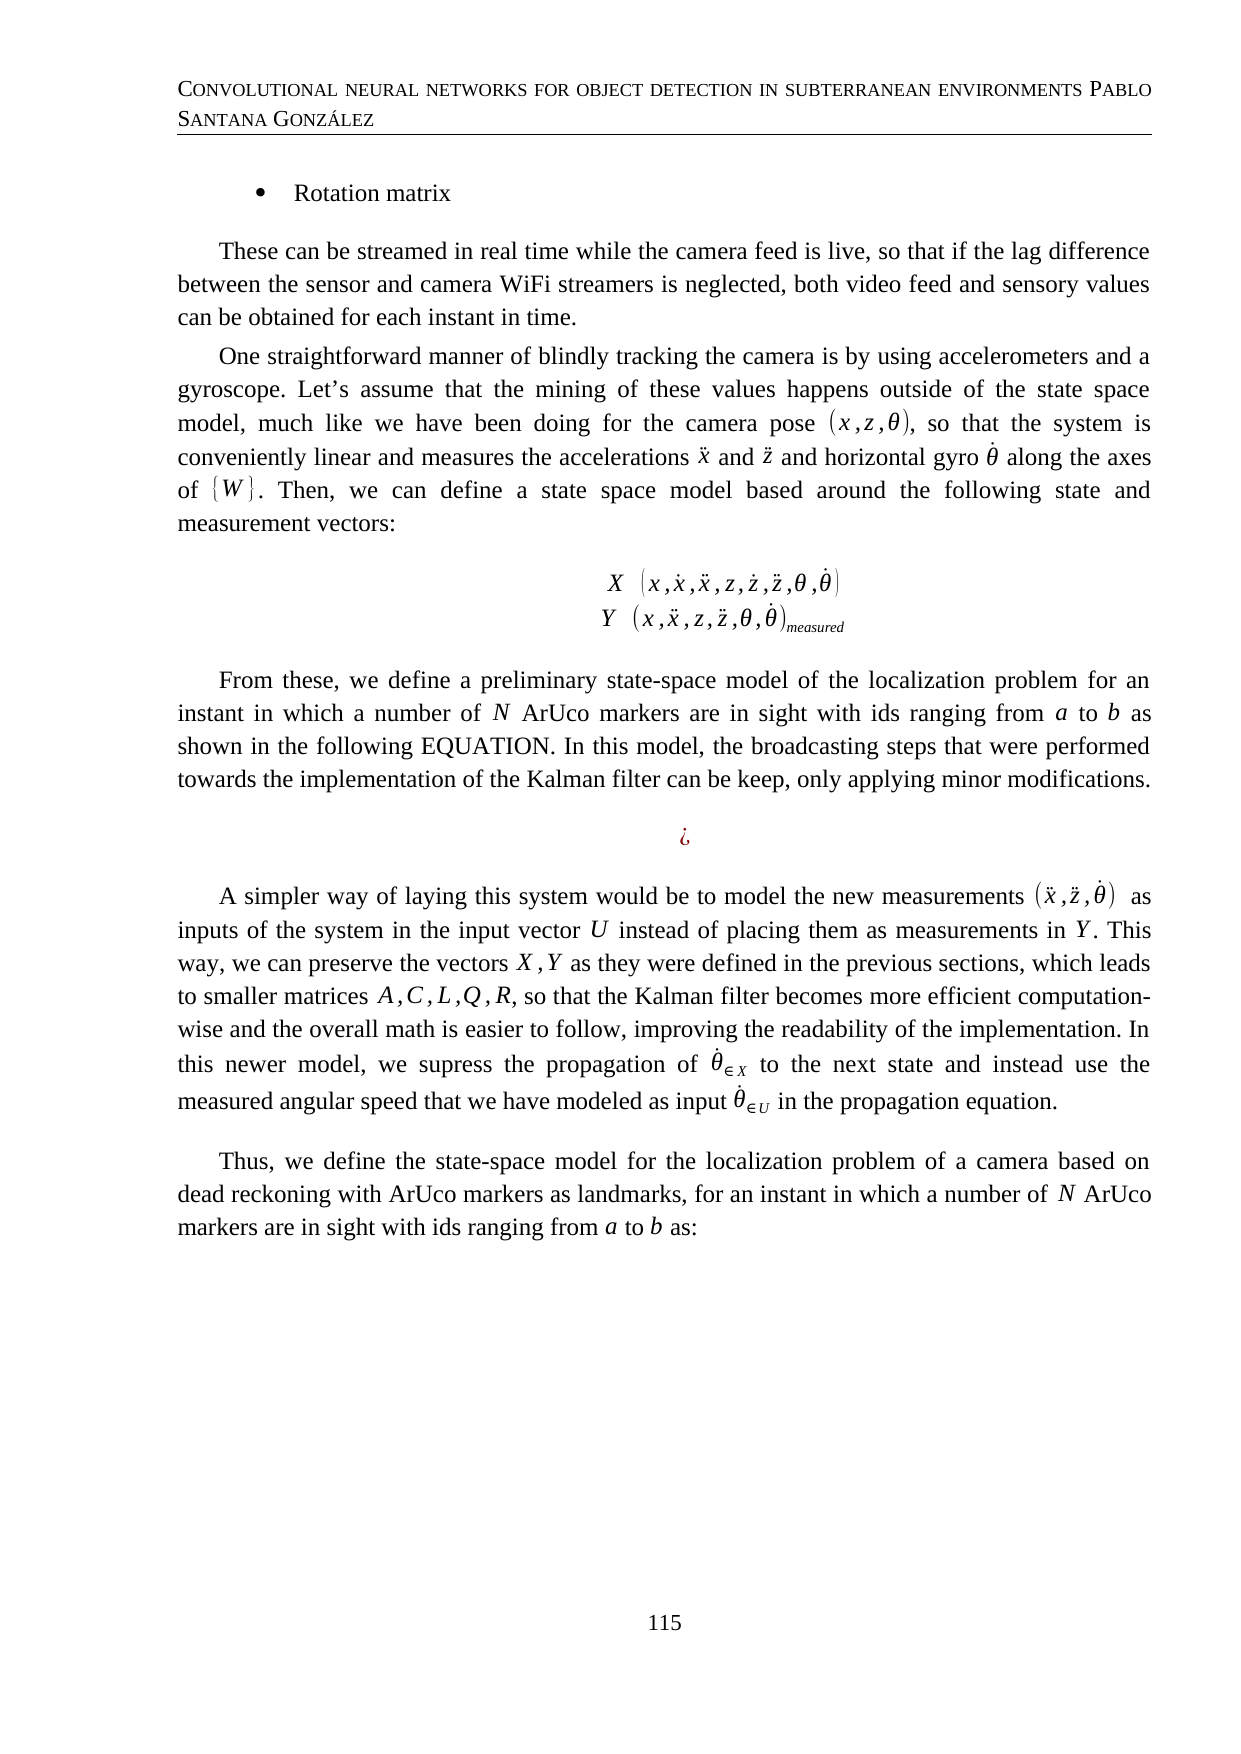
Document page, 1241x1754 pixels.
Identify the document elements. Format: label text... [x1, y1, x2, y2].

text A simpler way of laying this system would be to model the new measurements as inputs of the system in the input vector instead of placing them as measurements in . This way, we can preserve the vectors as they were defined in the previous sections, which leads to smaller matrices , so that the Kalman filter becomes more efficient computation-wise and the overall math is easier to follow, improving the readability of the implementation. In this newer model, we supress the propagation of to the next state and instead use the measured angular speed that we have modeled as input in the propagation equation. [177, 880, 1152, 1117]
list Rotation matrix [256, 178, 1152, 207]
text One straightforward manner of blindly tracking the camera is by using accelerometers and a gyroscope. Let’s assume that the mining of these values happens outside of the state space model, much like we have been doing for the camera pose , so that the system is conveniently linear and measures the accelerations and and horizontal gyro along the axes of . Then, we can define a state space model based around the following state and measurement vectors: [177, 341, 1152, 537]
text Thus, we define the state-space model for the localization problem of a camera based on dead reckoning with ArUco markers as landmarks, for an instant in which a number of ArUco markers are in sight with ids ranging from to as: [177, 1146, 1152, 1241]
text From these, we define a preliminary state-space model of the localization problem for an instant in which a number of ArUco markers are in sight with ids ranging from to as shown in the following EQUATION. In this model, the broadcasting steps that were performed towards the implementation of the Kalman filter can be keep, only applying minor modifications. [177, 665, 1152, 793]
text These can be streamed in real time while the camera feed is live, so that if the lag difference between the sensor and camera WiFi streamers is neglected, both video feed and sensory values can be obtained for each instant in time. [177, 236, 1152, 331]
